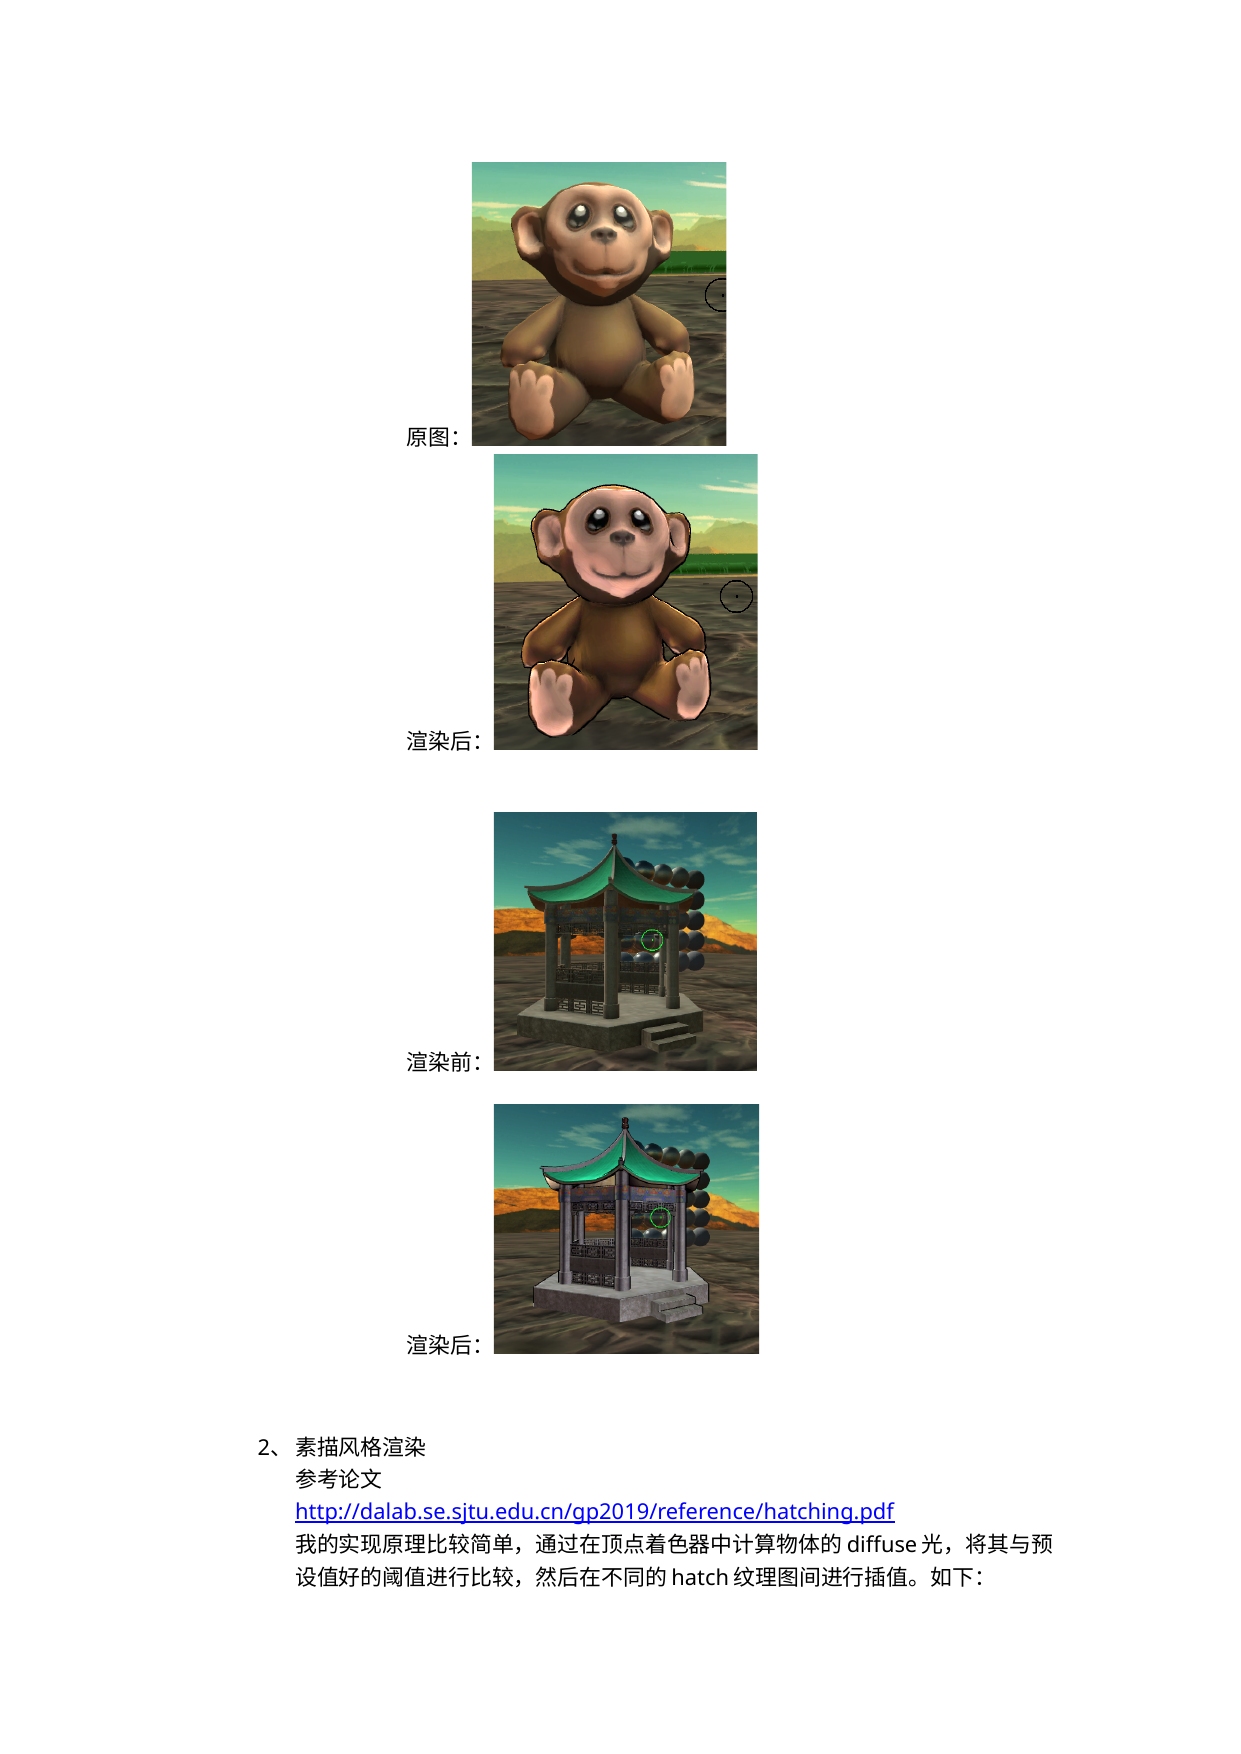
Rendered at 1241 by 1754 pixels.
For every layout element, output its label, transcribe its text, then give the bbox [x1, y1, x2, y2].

list 素描风格渲染 [257, 1429, 1053, 1462]
list 我的实现原理比较简单，通过在顶点着色器中计算物体的diffuse光，将其与预设值好的阈值进行比较，然后在不同的hatch纹理图间进行插值。如下： [295, 1527, 1053, 1592]
picture [493, 454, 758, 750]
list http://dalab.se.sjtu.edu.cn/gp2019/reference/hatching.pdf [295, 1494, 1053, 1527]
picture [493, 812, 757, 1071]
picture [471, 162, 727, 446]
list 参考论文 [295, 1462, 1053, 1494]
picture [493, 1104, 760, 1354]
